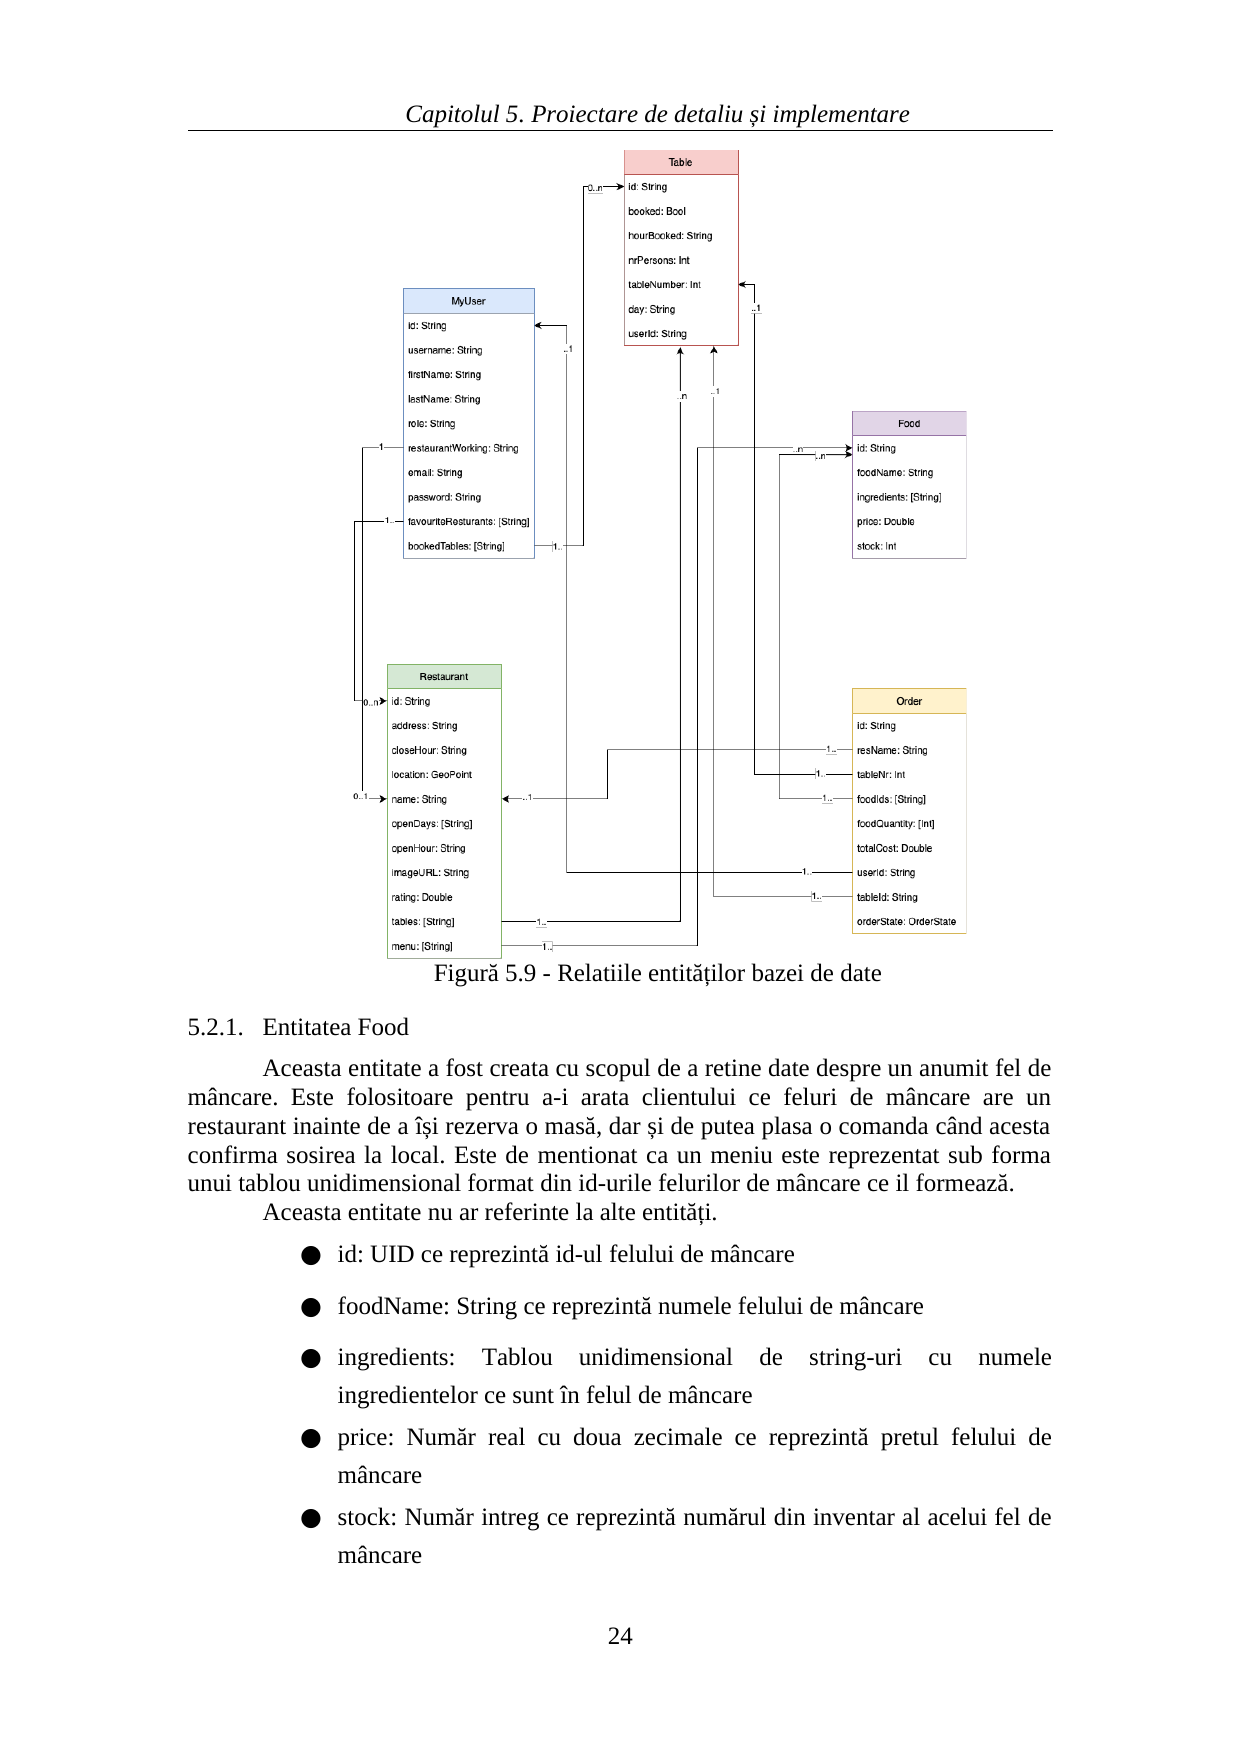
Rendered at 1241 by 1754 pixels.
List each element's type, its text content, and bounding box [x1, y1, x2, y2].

text Aceasta entitate nu ar referinte la alte entități. [187, 1197, 1053, 1226]
list id: UID ce reprezintă id-ul felului de mâncare [300, 1226, 1053, 1277]
picture [348, 150, 967, 959]
text Aceasta entitate a fost creata cu scopul de a retine date despre un anumit fel de mâncare. Este folositoare pentru a-i arata clientului ce feluri de mâncare are un restaurant inainte de a își rezerva o masă, dar și de putea plasa o comanda când acesta confirma sosirea la local. Este de mentionat ca un meniu este reprezentat sub forma unui tablou unidimensional format din id-urile felurilor de mâncare ce il formează. [187, 1053, 1053, 1197]
list stock: Număr intreg ce reprezintă numărul din inventar al acelui fel de mâncare [300, 1488, 1053, 1568]
list price: Număr real cu doua zecimale ce reprezintă pretul felului de mâncare [300, 1408, 1053, 1488]
list foodName: String ce reprezintă numele felului de mâncare [300, 1277, 1053, 1328]
subtitle Entitatea Food [187, 1012, 1053, 1041]
list ingredients: Tablou unidimensional de string-uri cu numele ingredientelor ce sunt în felul de mâncare [300, 1328, 1053, 1408]
